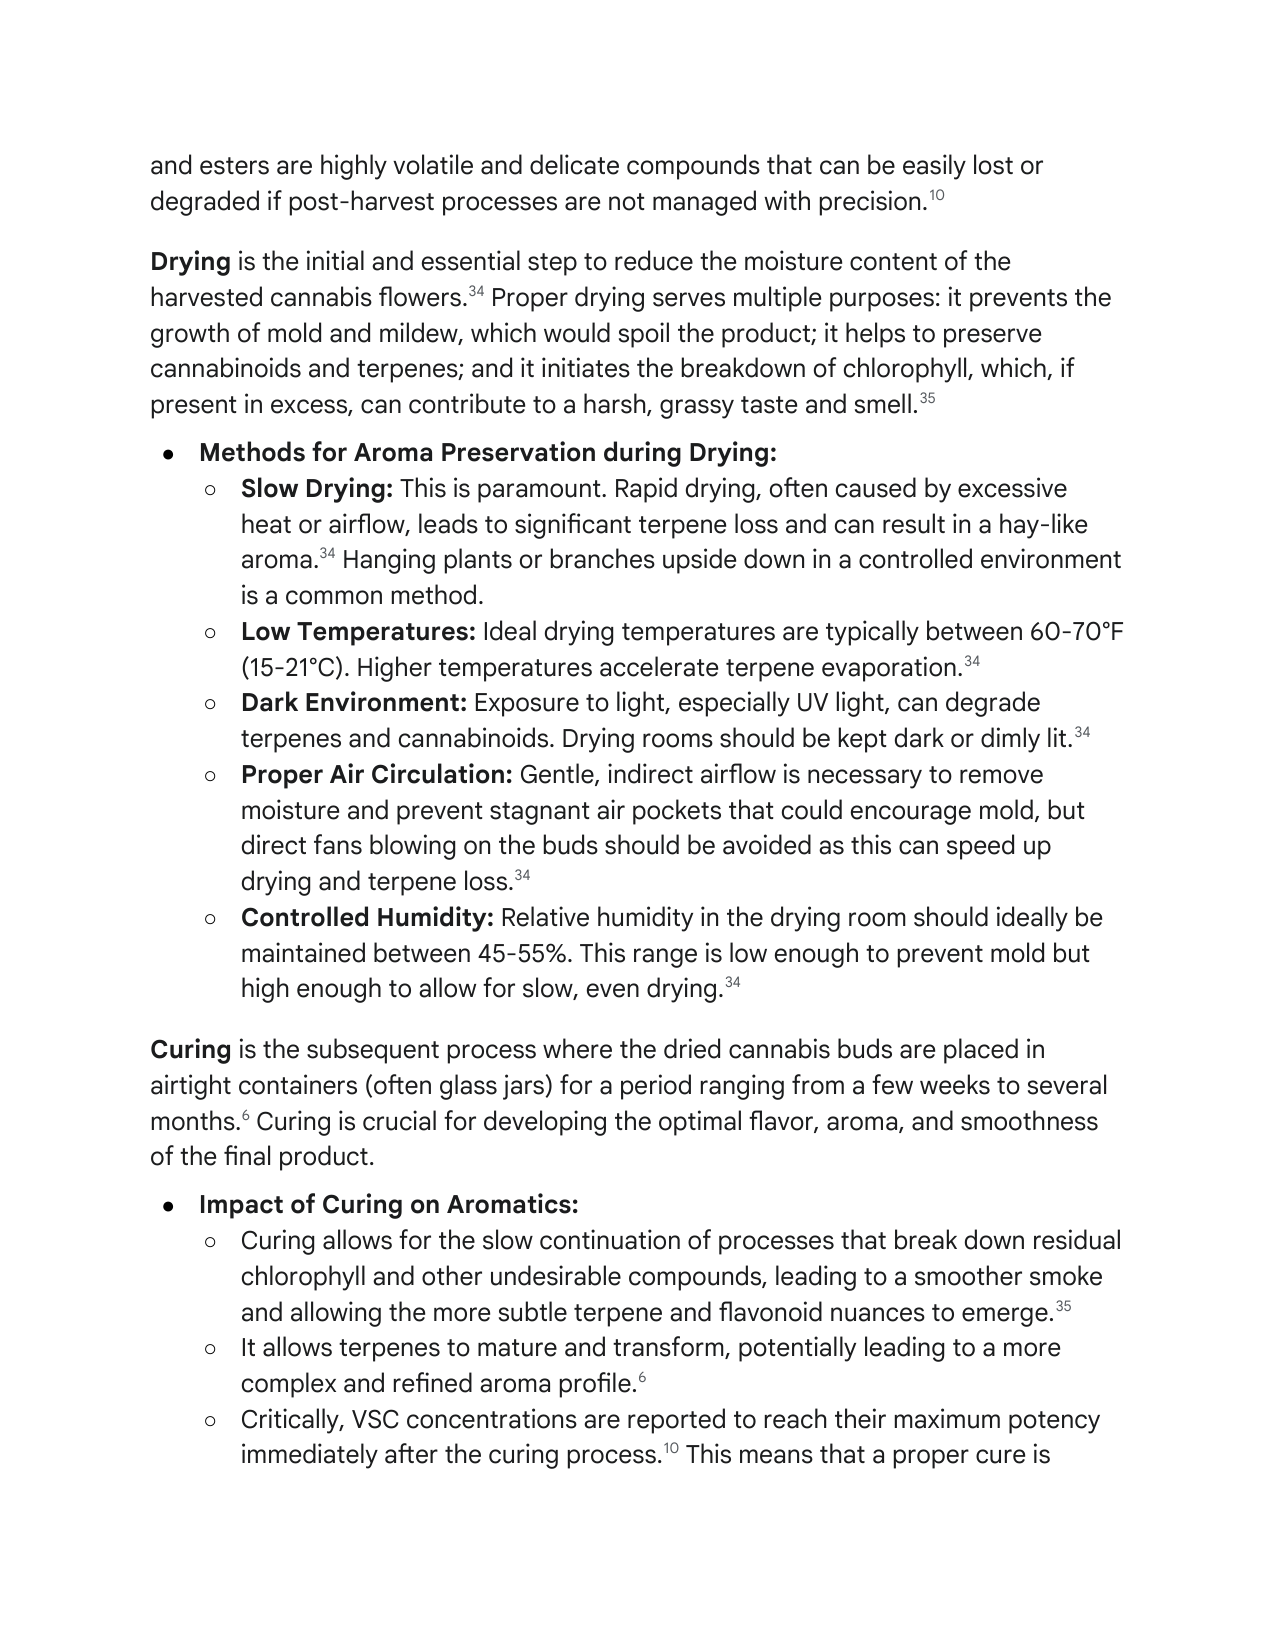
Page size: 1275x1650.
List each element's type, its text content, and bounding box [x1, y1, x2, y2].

list Impact of Curing on Aromatics: [161, 1190, 1125, 1221]
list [203, 1404, 1125, 1471]
list Curing allows for the slow continuation of processes that break down residual chlorophyll and other undesirable compounds, leading to a smoother smoke and allowing the more subtle terpene and flavonoid nuances to emerge.35 [203, 1225, 1125, 1328]
list Slow Drying: This is paramount. Rapid drying, often caused by excessive heat or airflow, leads to significant terpene loss and can result in a hay-like aroma.34 Hanging plants or branches upside down in a controlled environment is a common method. [203, 473, 1125, 612]
text Curing is the subsequent process where the dried cannabis buds are placed in airtight containers (often glass jars) for a period ranging from a few weeks to several months.6 Curing is crucial for developing the optimal flavor, aroma, and smoothness of the final product. [150, 1034, 1125, 1173]
list Methods for Aroma Preservation during Drying: [161, 438, 1125, 469]
list Controlled Humidity: Relative humidity in the drying room should ideally be maintained between 45-55%. This range is low enough to prevent mold but high enough to allow for slow, even drying.34 [203, 902, 1125, 1005]
list Proper Air Circulation: Gentle, indirect airflow is necessary to remove moisture and prevent stagnant air pockets that could encourage mold, but direct fans blowing on the buds should be avoided as this can speed up drying and terpene loss.34 [203, 759, 1125, 898]
list It allows terpenes to mature and transform, potentially leading to a more complex and refined aroma profile.6 [203, 1333, 1125, 1400]
text Drying is the initial and essential step to reduce the moisture content of the harvested cannabis flowers.34 Proper drying serves multiple purposes: it prevents the growth of mold and mildew, which would spoil the product; it helps to preserve cannabinoids and terpenes; and it initiates the breakdown of chlorophyll, which, if present in excess, can contribute to a harsh, grassy taste and smell.35 [150, 246, 1125, 421]
list Dark Environment: Exposure to light, especially UV light, can degrade terpenes and cannabinoids. Drying rooms should be kept dark or dimly lit.34 [203, 688, 1125, 755]
list Low Temperatures: Ideal drying temperatures are typically between 60-70°F (15-21°C). Higher temperatures accelerate terpene evaporation.34 [203, 616, 1125, 683]
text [150, 150, 1125, 217]
